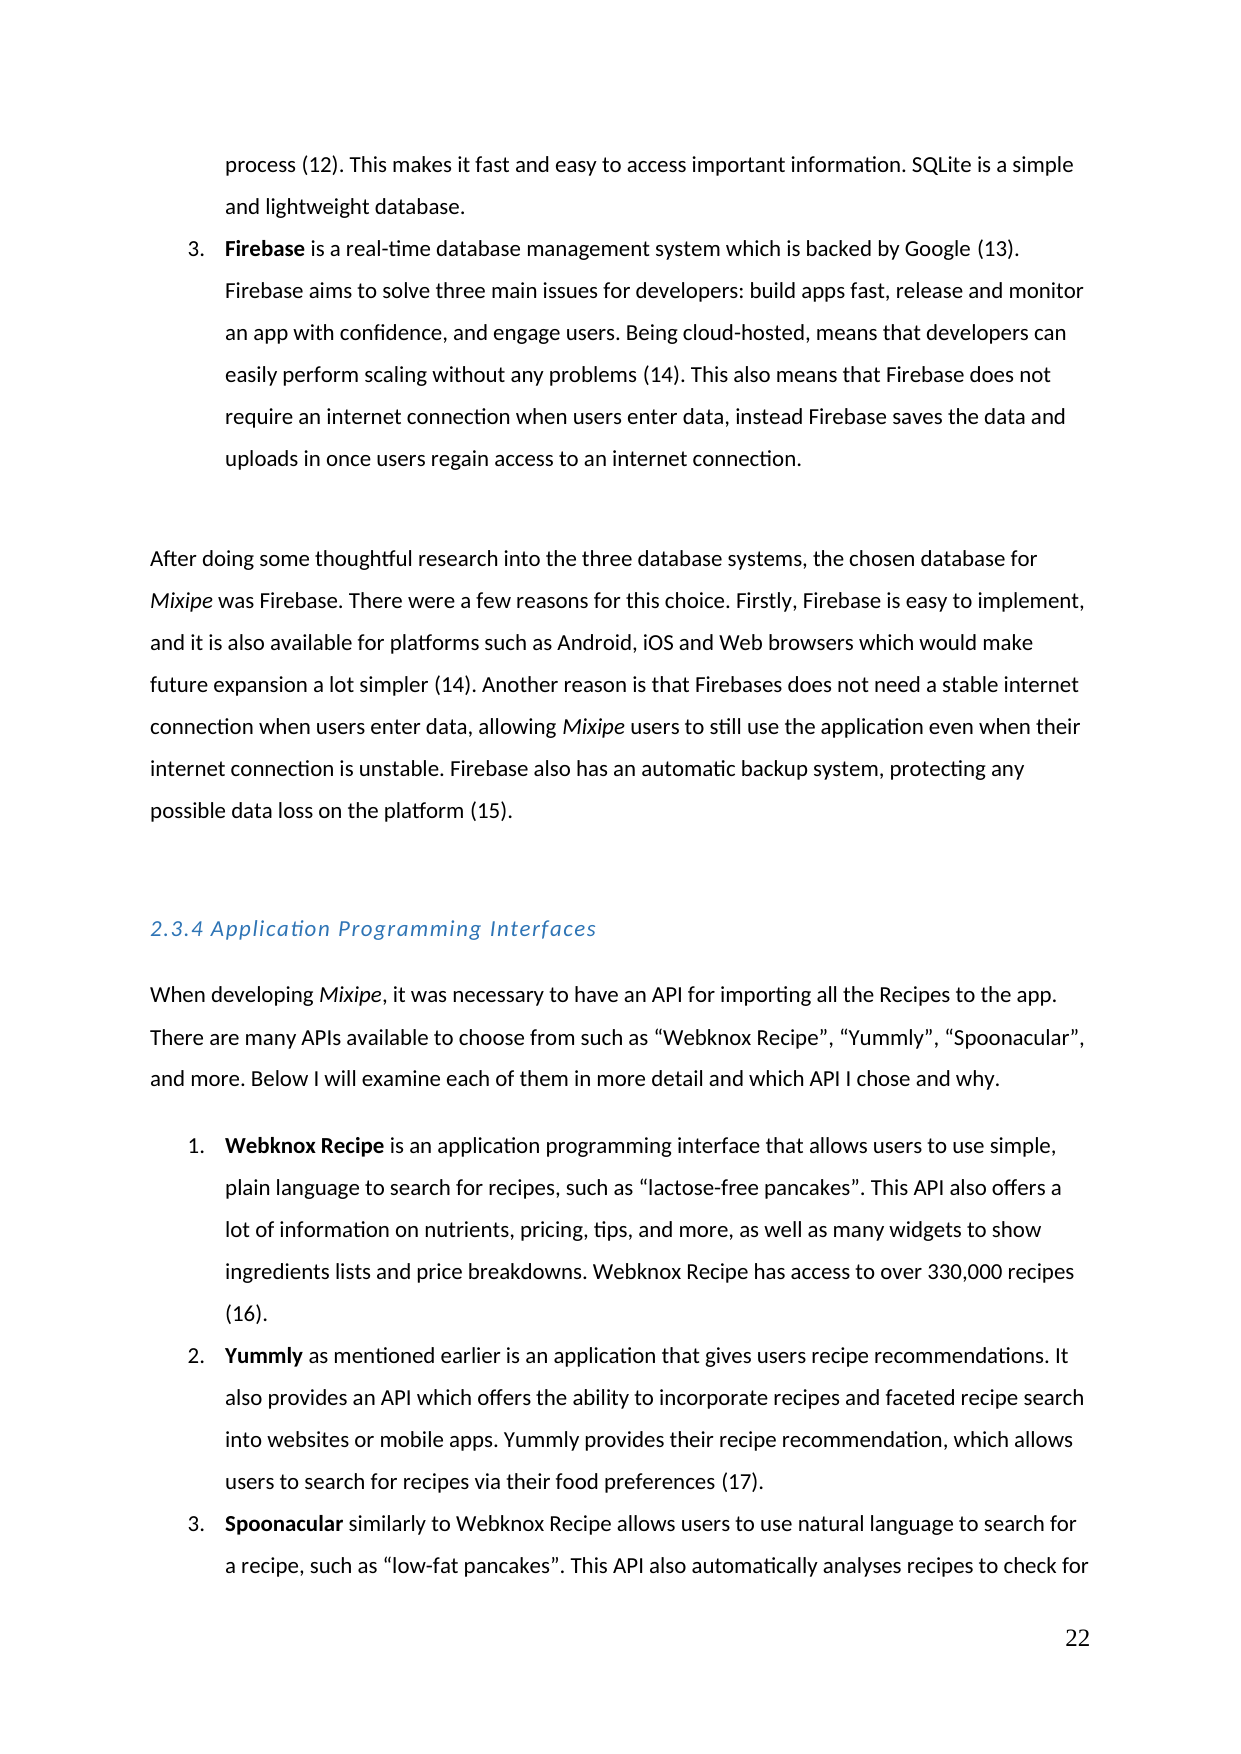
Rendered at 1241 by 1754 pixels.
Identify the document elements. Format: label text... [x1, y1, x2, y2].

subtitle 2.3.4 Application Programming Interfaces [150, 914, 1090, 942]
text After doing some thoughtful research into the three database systems, the chosen database for Mixipe was Firebase. There were a few reasons for this choice. Firstly, Firebase is easy to implement, and it is also available for platforms such as Android, iOS and Web browsers which would make future expansion a lot simpler . Another reason is that Firebases does not need a stable internet connection when users enter data, allowing Mixipe users to still use the application even when their internet connection is unstable. Firebase also has an automatic backup system, protecting any possible data loss on the platform . [150, 544, 1090, 824]
list Yummly as mentioned earlier is an application that gives users recipe recommendations. It also provides an API which offers the ability to incorporate recipes and faceted recipe search into websites or mobile apps. Yummly provides their recipe recommendation, which allows users to search for recipes via their food preferences . [187, 1341, 1090, 1495]
list Firebase is a real-time database management system which is backed by Google . Firebase aims to solve three main issues for developers: build apps fast, release and monitor an app with confidence, and engage users. Being cloud-hosted, means that developers can easily perform scaling without any problems . This also means that Firebase does not require an internet connection when users enter data, instead Firebase saves the data and uploads in once users regain access to an internet connection. [187, 234, 1090, 472]
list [187, 1509, 1090, 1579]
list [187, 150, 1090, 220]
text When developing Mixipe, it was necessary to have an API for importing all the Recipes to the app. There are many APIs available to choose from such as “Webknox Recipe”, “Yummly”, “Spoonacular”, and more. Below I will examine each of them in more detail and which API I chose and why. [150, 981, 1090, 1093]
list Webknox Recipe is an application programming interface that allows users to use simple, plain language to search for recipes, such as “lactose-free pancakes”. This API also offers a lot of information on nutrients, pricing, tips, and more, as well as many widgets to show ingredients lists and price breakdowns. Webknox Recipe has access to over 330,000 recipes . [187, 1132, 1090, 1327]
